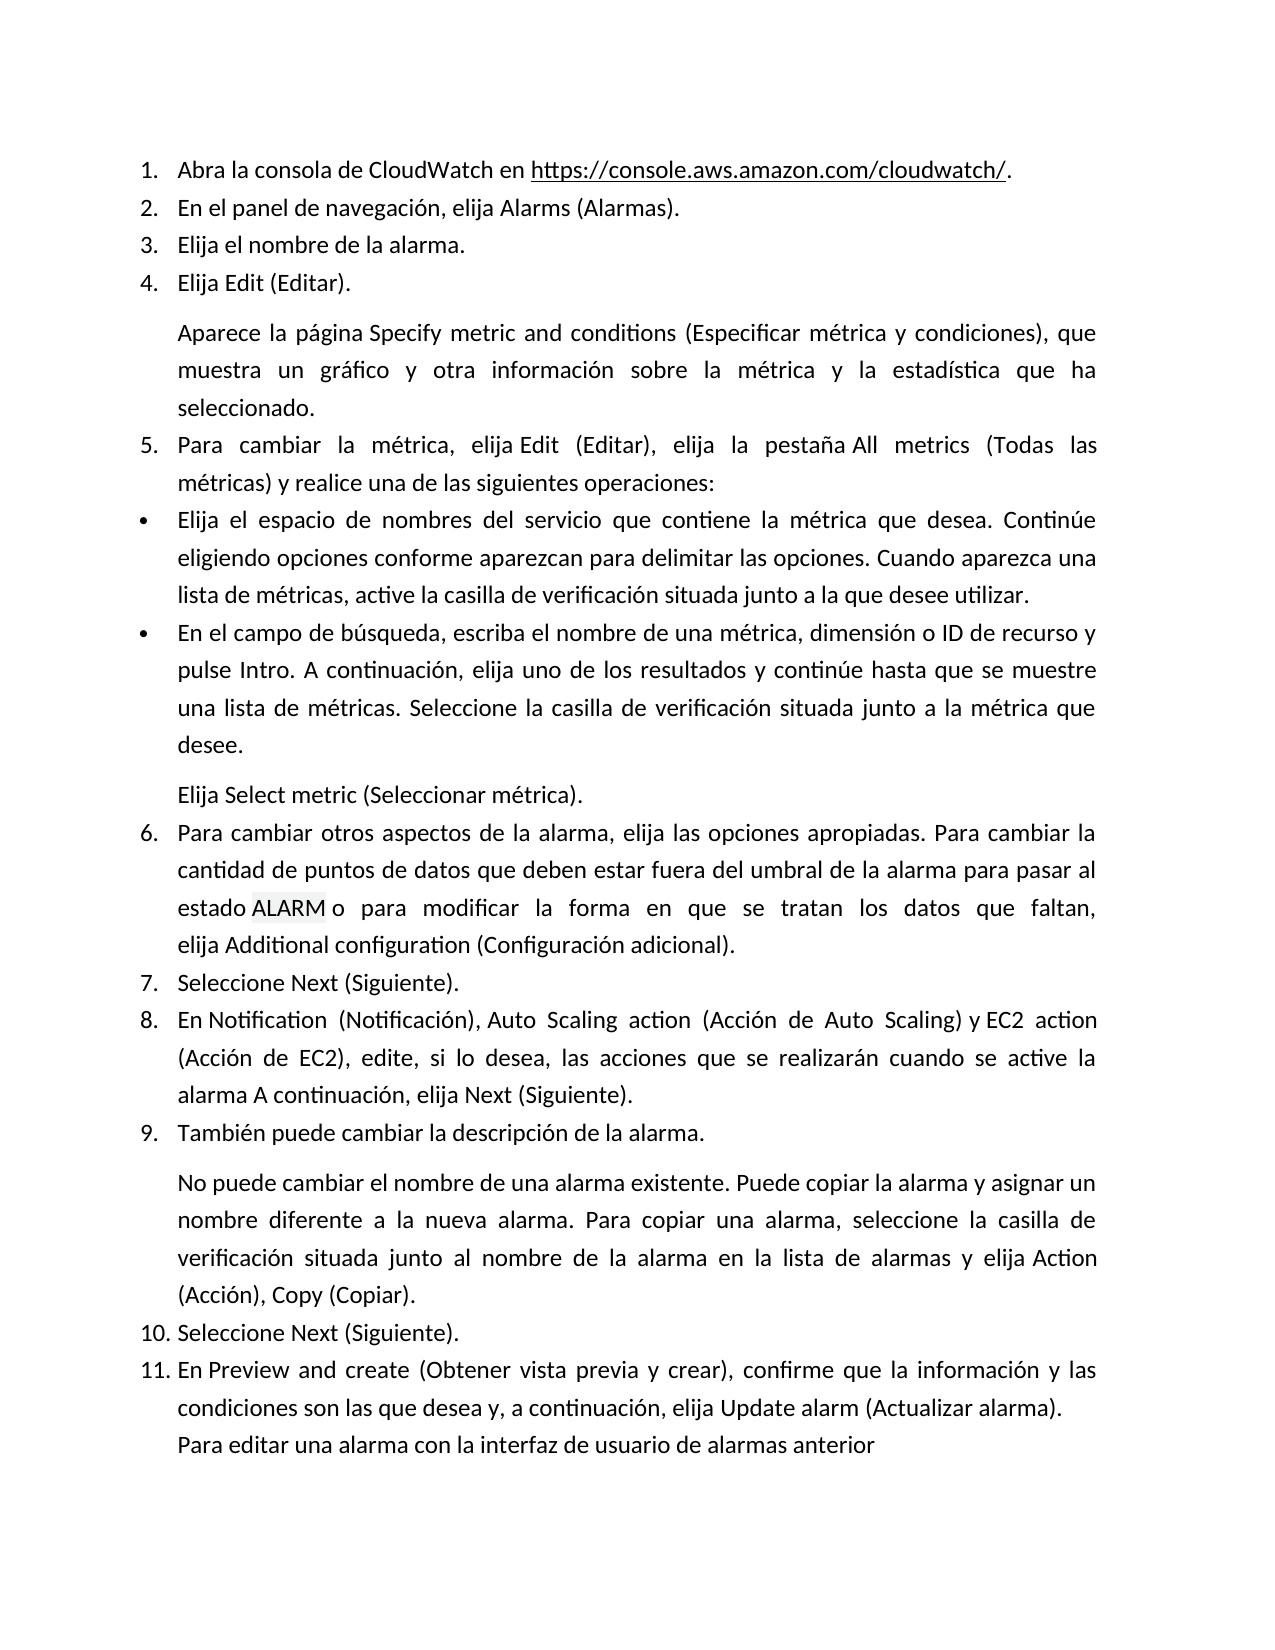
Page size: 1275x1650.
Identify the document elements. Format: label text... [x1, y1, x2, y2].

list Para cambiar otros aspectos de la alarma, elija las opciones apropiadas. Para cambiar la cantidad de puntos de datos que deben estar fuera del umbral de la alarma para pasar al estado ALARM o para modificar la forma en que se tratan los datos que faltan, elija Additional configuration (Configuración adicional). [140, 810, 1098, 960]
text No puede cambiar el nombre de una alarma existente. Puede copiar la alarma y asignar un nombre diferente a la nueva alarma. Para copiar una alarma, seleccione la casilla de verificación situada junto al nombre de la alarma en la lista de alarmas y elija Action (Acción), Copy (Copiar). [177, 1160, 1098, 1310]
list En el panel de navegación, elija Alarms (Alarmas). [140, 185, 1098, 223]
list En Preview and create (Obtener vista previa y crear), confirme que la información y las condiciones son las que desea y, a continuación, elija Update alarm (Actualizar alarma). [140, 1348, 1098, 1423]
text Aparece la página Specify metric and conditions (Especificar métrica y condiciones), que muestra un gráfico y otra información sobre la métrica y la estadística que ha seleccionado. [177, 310, 1098, 423]
list En el campo de búsqueda, escriba el nombre de una métrica, dimensión o ID de recurso y pulse Intro. A continuación, elija uno de los resultados y continúe hasta que se muestre una lista de métricas. Seleccione la casilla de verificación situada junto a la métrica que desee. [140, 610, 1098, 760]
list Abra la consola de CloudWatch en https://console.aws.amazon.com/cloudwatch/. [140, 148, 1098, 185]
list Para cambiar la métrica, elija Edit (Editar), elija la pestaña All metrics (Todas las métricas) y realice una de las siguientes operaciones: [140, 423, 1098, 498]
text Para editar una alarma con la interfaz de usuario de alarmas anterior [177, 1423, 1098, 1460]
list En Notification (Notificación), Auto Scaling action (Acción de Auto Scaling) y EC2 action (Acción de EC2), edite, si lo desea, las acciones que se realizarán cuando se active la alarma A continuación, elija Next (Siguiente). [140, 998, 1098, 1110]
list Elija Edit (Editar). [140, 260, 1098, 298]
list Elija el espacio de nombres del servicio que contiene la métrica que desea. Continúe eligiendo opciones conforme aparezcan para delimitar las opciones. Cuando aparezca una lista de métricas, active la casilla de verificación situada junto a la que desee utilizar. [140, 498, 1098, 610]
list También puede cambiar la descripción de la alarma. [140, 1110, 1098, 1148]
text Elija Select metric (Seleccionar métrica). [177, 773, 1098, 810]
list Seleccione Next (Siguiente). [140, 960, 1098, 998]
list Seleccione Next (Siguiente). [140, 1310, 1098, 1348]
list Elija el nombre de la alarma. [140, 223, 1098, 260]
